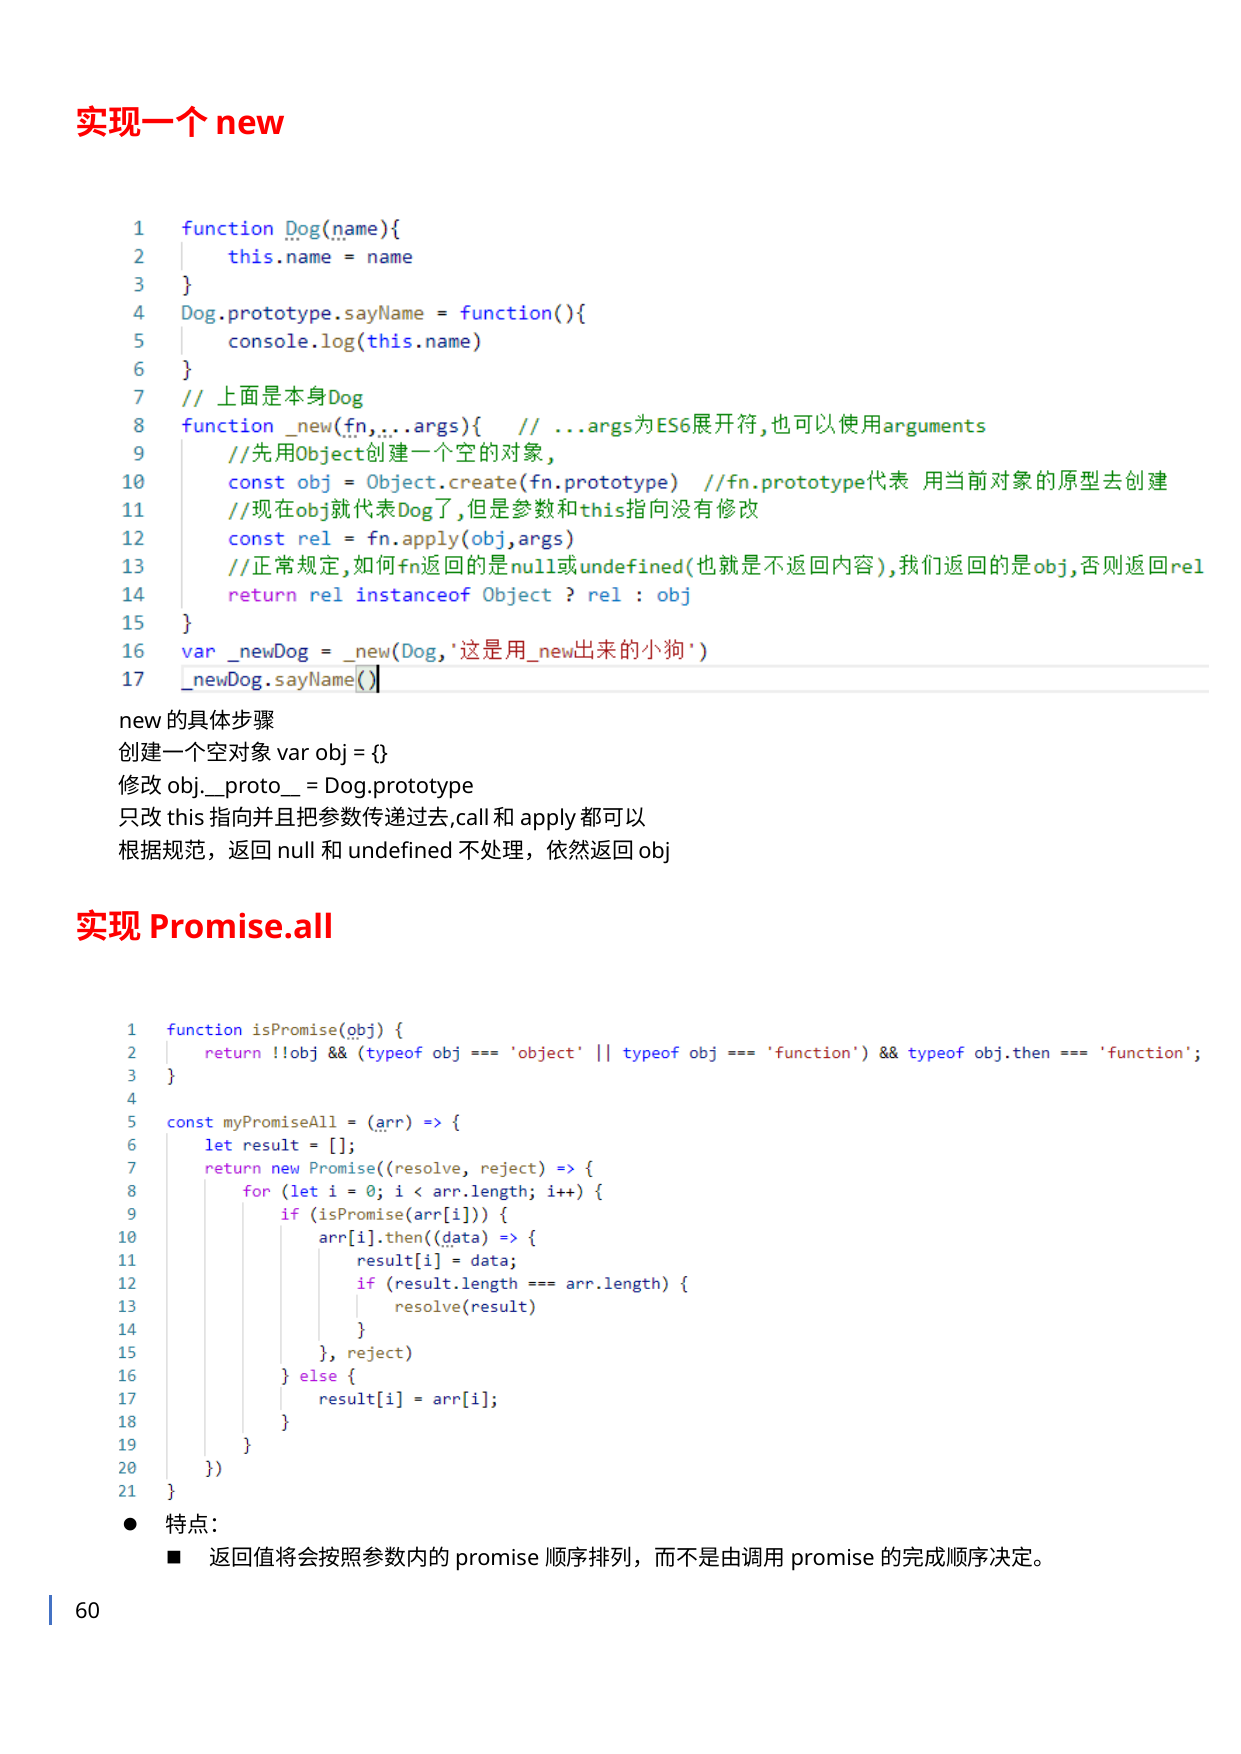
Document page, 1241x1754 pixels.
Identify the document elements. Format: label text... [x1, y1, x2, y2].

subtitle 实现Promise.all [75, 892, 1165, 957]
picture [118, 215, 1209, 703]
text 创建一个空对象 var obj = {} [119, 735, 1165, 767]
text 修改obj.__proto__ = Dog.prototype [119, 767, 1165, 800]
text 根据规范，返回 null 和 undefined 不处理，依然返回obj [119, 832, 1165, 865]
subtitle 实现一个new [75, 88, 1165, 153]
text 只改this指向并且把参数传递过去,call和apply都可以 [119, 800, 1165, 832]
list 返回值将会按照参数内的 promise 顺序排列，而不是由调用 promise 的完成顺序决定。 [166, 1539, 1165, 1572]
picture [118, 1019, 1209, 1507]
text new的具体步骤 [119, 703, 1165, 735]
list 特点： [122, 1507, 1165, 1539]
